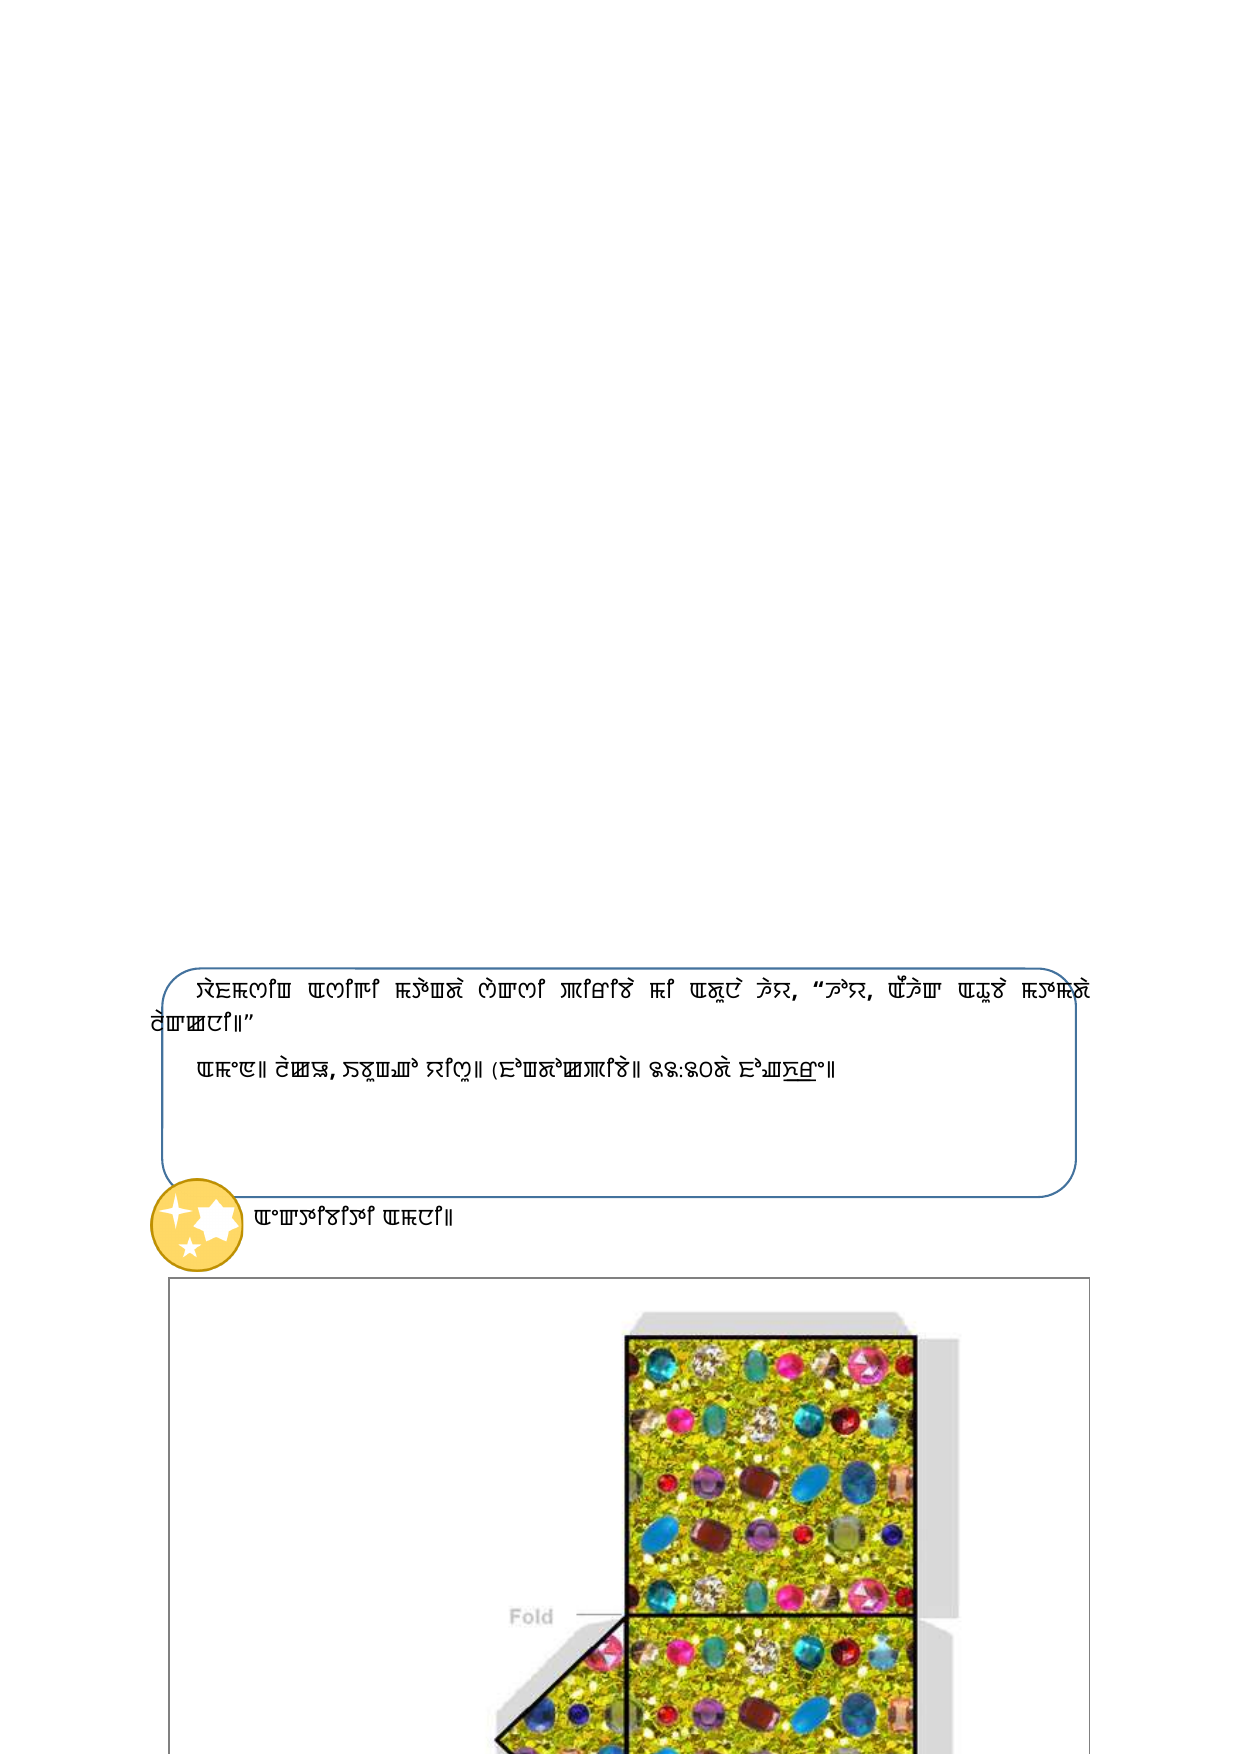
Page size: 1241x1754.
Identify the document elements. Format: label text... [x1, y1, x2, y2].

picture [150, 1178, 244, 1272]
text ꯋꯥꯐꯃꯁꯤꯡ ꯑꯁꯤꯒꯤ ꯃꯇꯥꯡꯗꯥ ꯁꯥꯛꯁꯤ ꯄꯤꯔꯤꯕꯥ ꯃꯤ ꯑꯗꯨꯅꯥ ꯍꯥꯌ, “ꯍꯣꯌ, ꯑꯩꯍꯥꯛ ꯑꯊꯨꯕꯥ ꯃꯇꯃꯗꯥ ꯂꯥꯛꯀꯅꯤ꯫” [150, 978, 1090, 1037]
text ꯑꯦꯛꯇꯤꯕꯤꯇꯤ ꯑꯃꯅꯤ꯫ [244, 1204, 1090, 1231]
picture [170, 1279, 1089, 1754]
text ꯑꯃꯦꯟ꯫ ꯂꯥꯀꯎ, ꯏꯕꯨꯡꯉꯣ ꯌꯤꯁꯨ꯫ (ꯐꯣꯡꯗꯣꯀꯄꯤꯕꯥ꯫ ꯲꯲:꯲꯰ꯗꯥ ꯐꯣꯉꯈ꯭ꯔꯦ꯫ [150, 1056, 1090, 1086]
